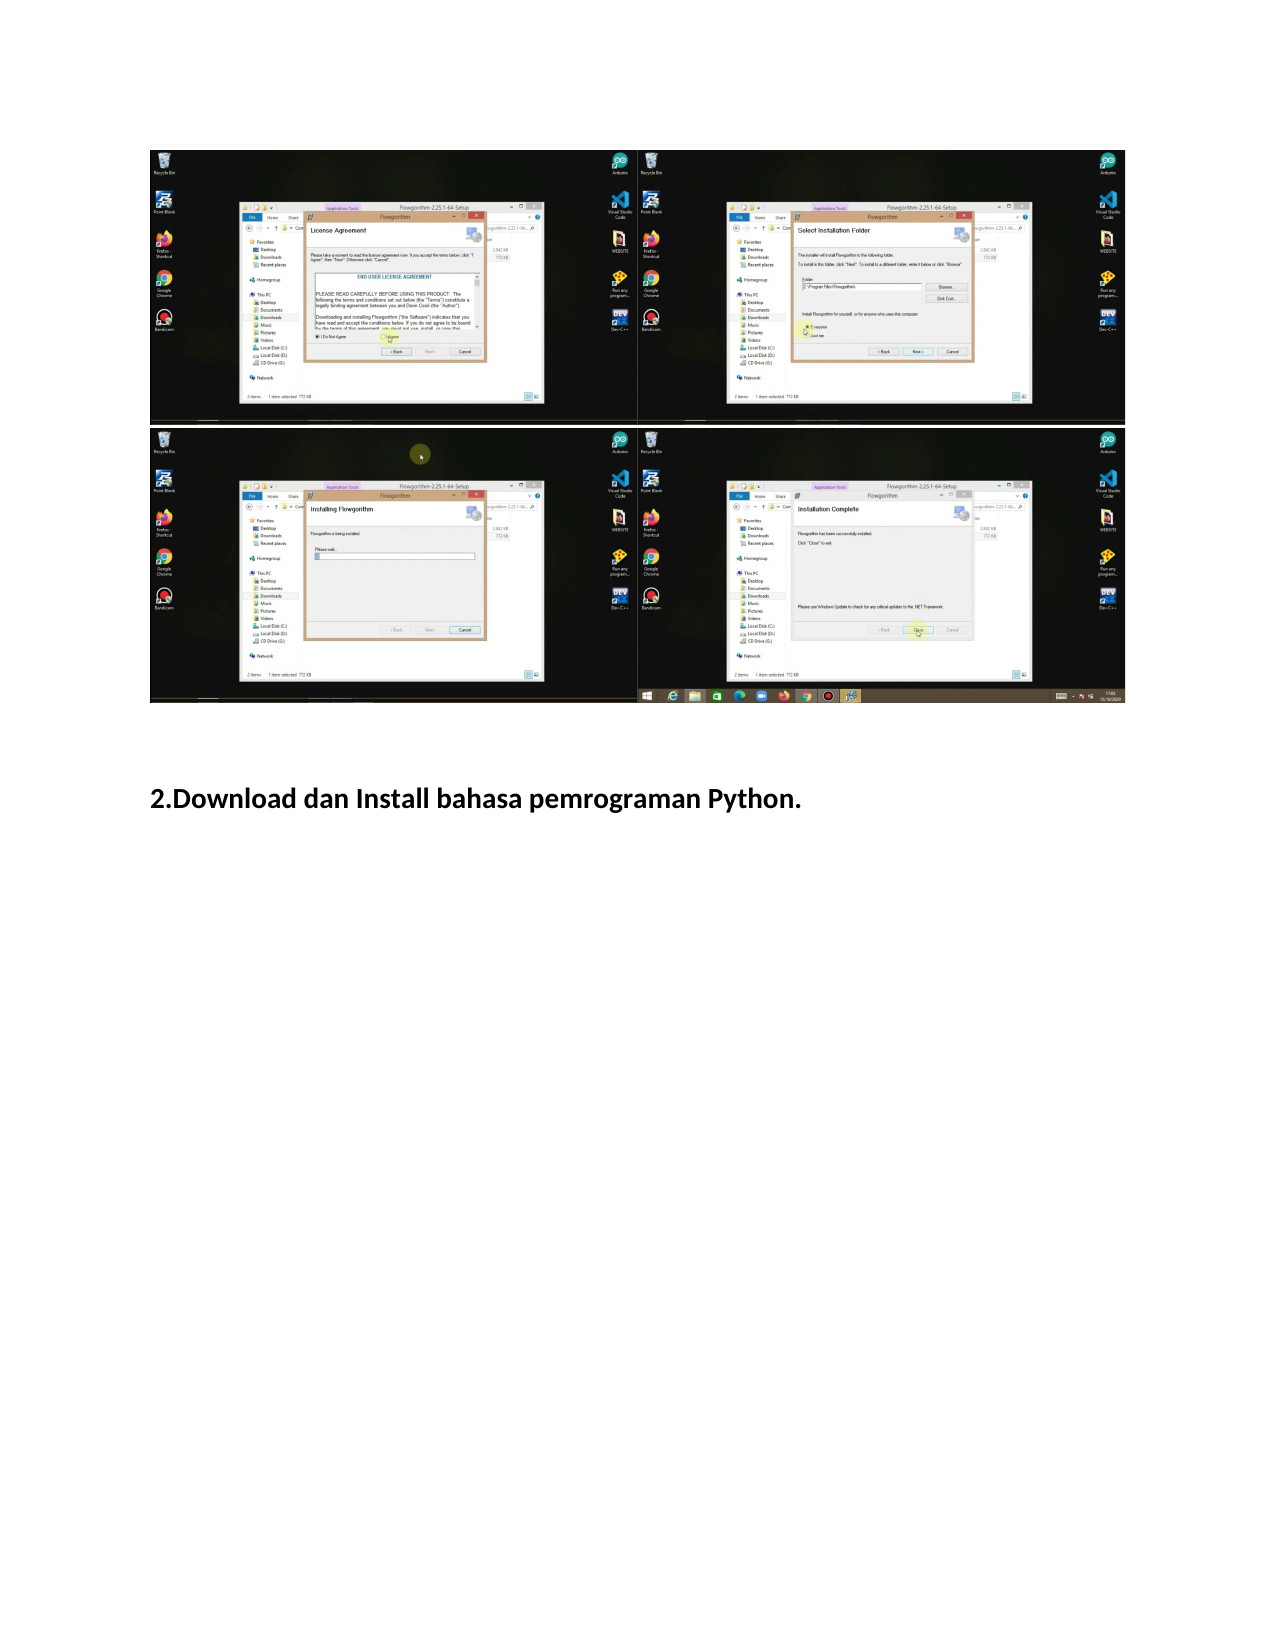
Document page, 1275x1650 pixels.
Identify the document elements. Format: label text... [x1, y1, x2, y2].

text 2.Download dan Install bahasa pemrograman Python. [150, 781, 1125, 816]
picture [150, 150, 1125, 425]
picture [150, 428, 1125, 703]
